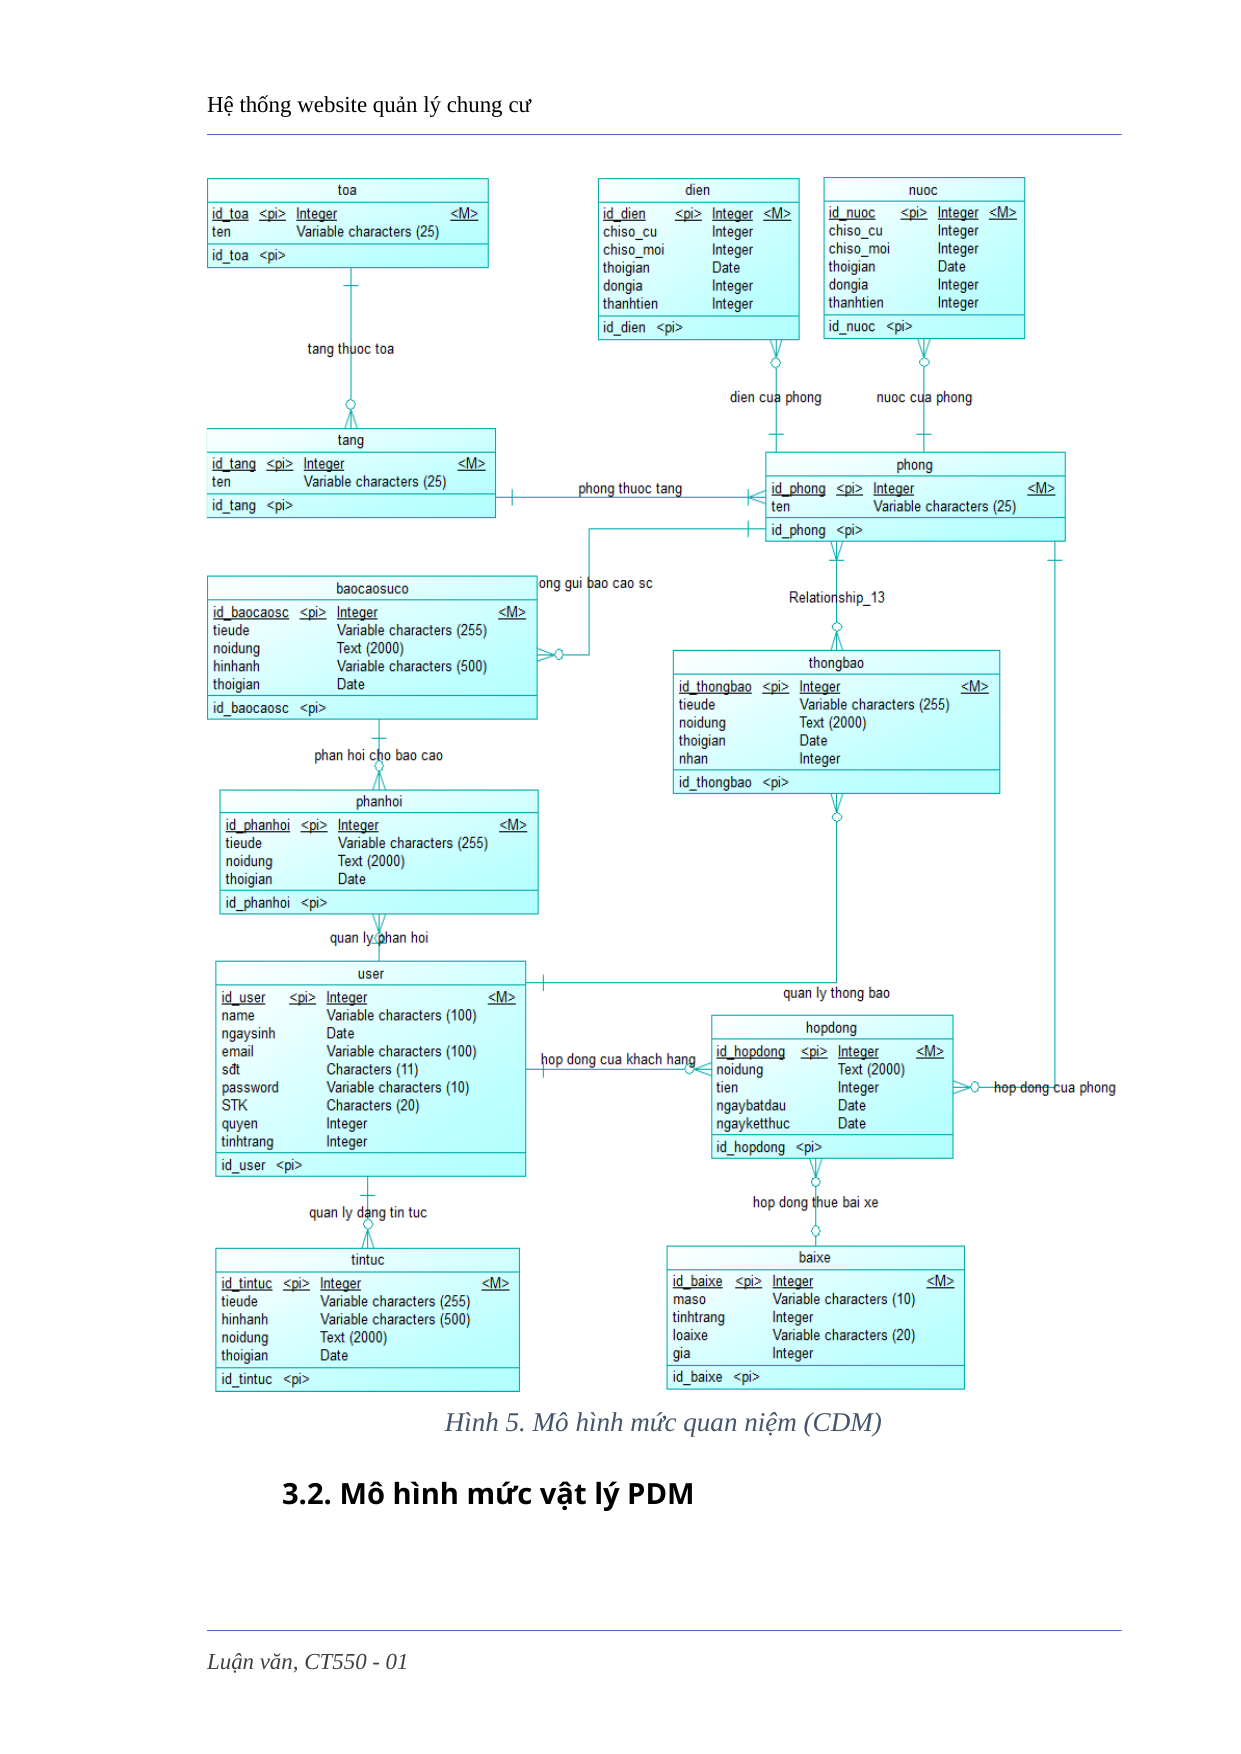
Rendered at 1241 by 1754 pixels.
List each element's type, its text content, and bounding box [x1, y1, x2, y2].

text Hình 5. Mô hình mức quan niệm (CDM) [207, 1406, 1122, 1437]
subtitle 3.2. Mô hình mức vật lý PDM [207, 1474, 1122, 1513]
picture [206, 177, 1123, 1392]
